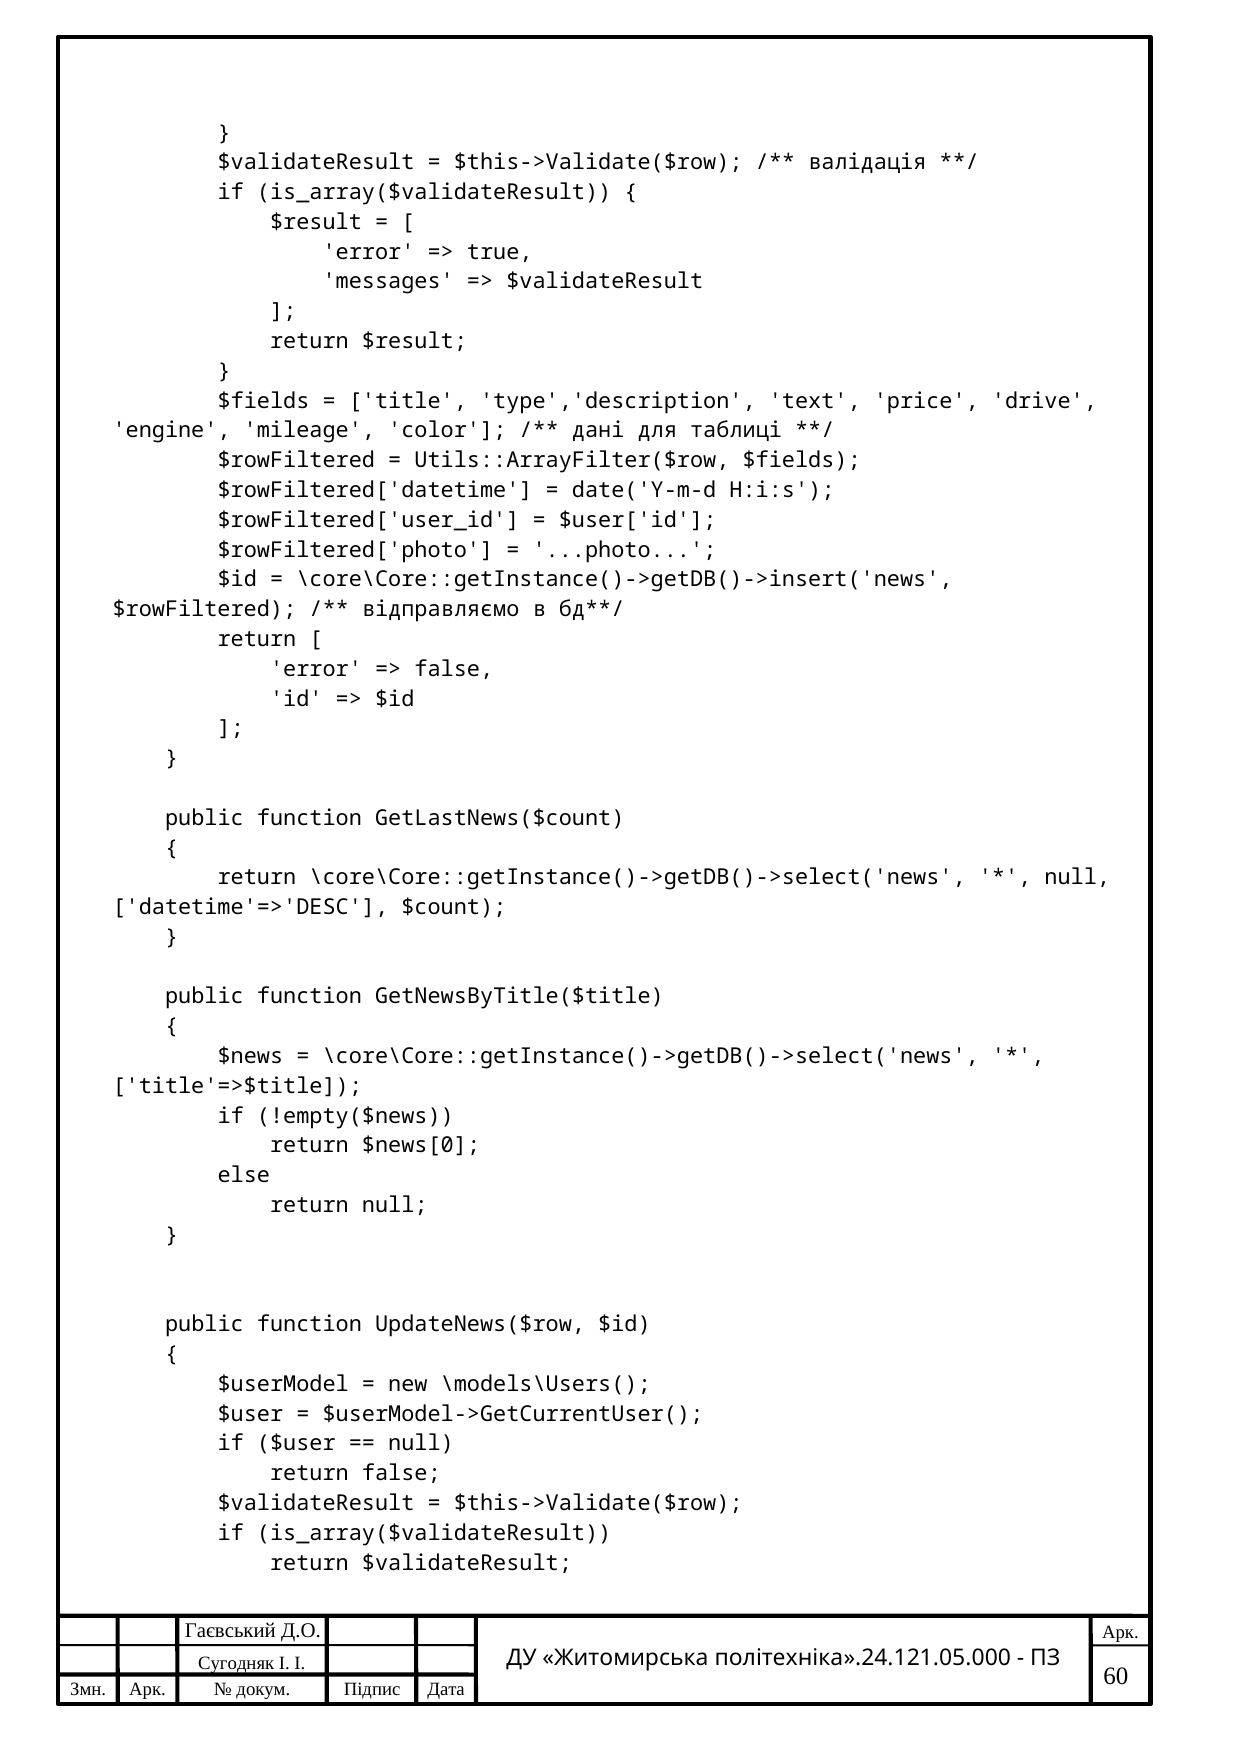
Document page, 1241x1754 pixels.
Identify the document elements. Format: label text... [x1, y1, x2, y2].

text return null; [112, 1189, 1128, 1219]
text $fields = ['title', 'type','description', 'text', 'price', 'drive', 'engine', 'mileage', 'color']; /** дані для таблиці **/ [112, 385, 1128, 444]
text $rowFiltered['datetime'] = date('Y-m-d H:i:s'); [112, 474, 1128, 504]
text 'messages' => $validateResult [112, 266, 1128, 295]
text return $result; [112, 325, 1128, 355]
text $result = [ [112, 206, 1128, 236]
text } [112, 921, 1128, 951]
text return $validateResult; [112, 1547, 1128, 1576]
text return [ [112, 623, 1128, 653]
text $validateResult = $this->Validate($row); [112, 1487, 1128, 1517]
text { [112, 1338, 1128, 1368]
text $rowFiltered = Utils::ArrayFilter($row, $fields); [112, 444, 1128, 474]
text public function UpdateNews($row, $id) [112, 1308, 1128, 1338]
text 'error' => false, [112, 653, 1128, 683]
text return \core\Core::getInstance()->getDB()->select('news', '*', null, ['datetime'=>'DESC'], $count); [112, 861, 1128, 921]
text } [112, 1219, 1128, 1249]
text ]; [112, 295, 1128, 325]
text $userModel = new \models\Users(); [112, 1368, 1128, 1398]
text return $news[0]; [112, 1129, 1128, 1159]
text ]; [112, 712, 1128, 742]
text $id = \core\Core::getInstance()->getDB()->insert('news', $rowFiltered); /** відправляємо в бд**/ [112, 563, 1128, 623]
text $user = $userModel->GetCurrentUser(); [112, 1398, 1128, 1427]
text if (!empty($news)) [112, 1100, 1128, 1129]
text else [112, 1159, 1128, 1189]
text public function GetNewsByTitle($title) [112, 981, 1128, 1010]
text if (is_array($validateResult)) { [112, 176, 1128, 206]
text $rowFiltered['user_id'] = $user['id']; [112, 504, 1128, 534]
text public function GetLastNews($count) [112, 802, 1128, 832]
text 'error' => true, [112, 236, 1128, 266]
text return false; [112, 1457, 1128, 1487]
text { [112, 832, 1128, 861]
text 'id' => $id [112, 683, 1128, 712]
text { [112, 1010, 1128, 1040]
text } [112, 355, 1128, 385]
text } [112, 117, 1128, 146]
text if (is_array($validateResult)) [112, 1517, 1128, 1547]
text $validateResult = $this->Validate($row); /** валідація **/ [112, 146, 1128, 176]
text if ($user == null) [112, 1427, 1128, 1457]
text $rowFiltered['photo'] = '...photo...'; [112, 534, 1128, 563]
text $news = \core\Core::getInstance()->getDB()->select('news', '*', ['title'=>$title]); [112, 1040, 1128, 1100]
text } [112, 742, 1128, 772]
